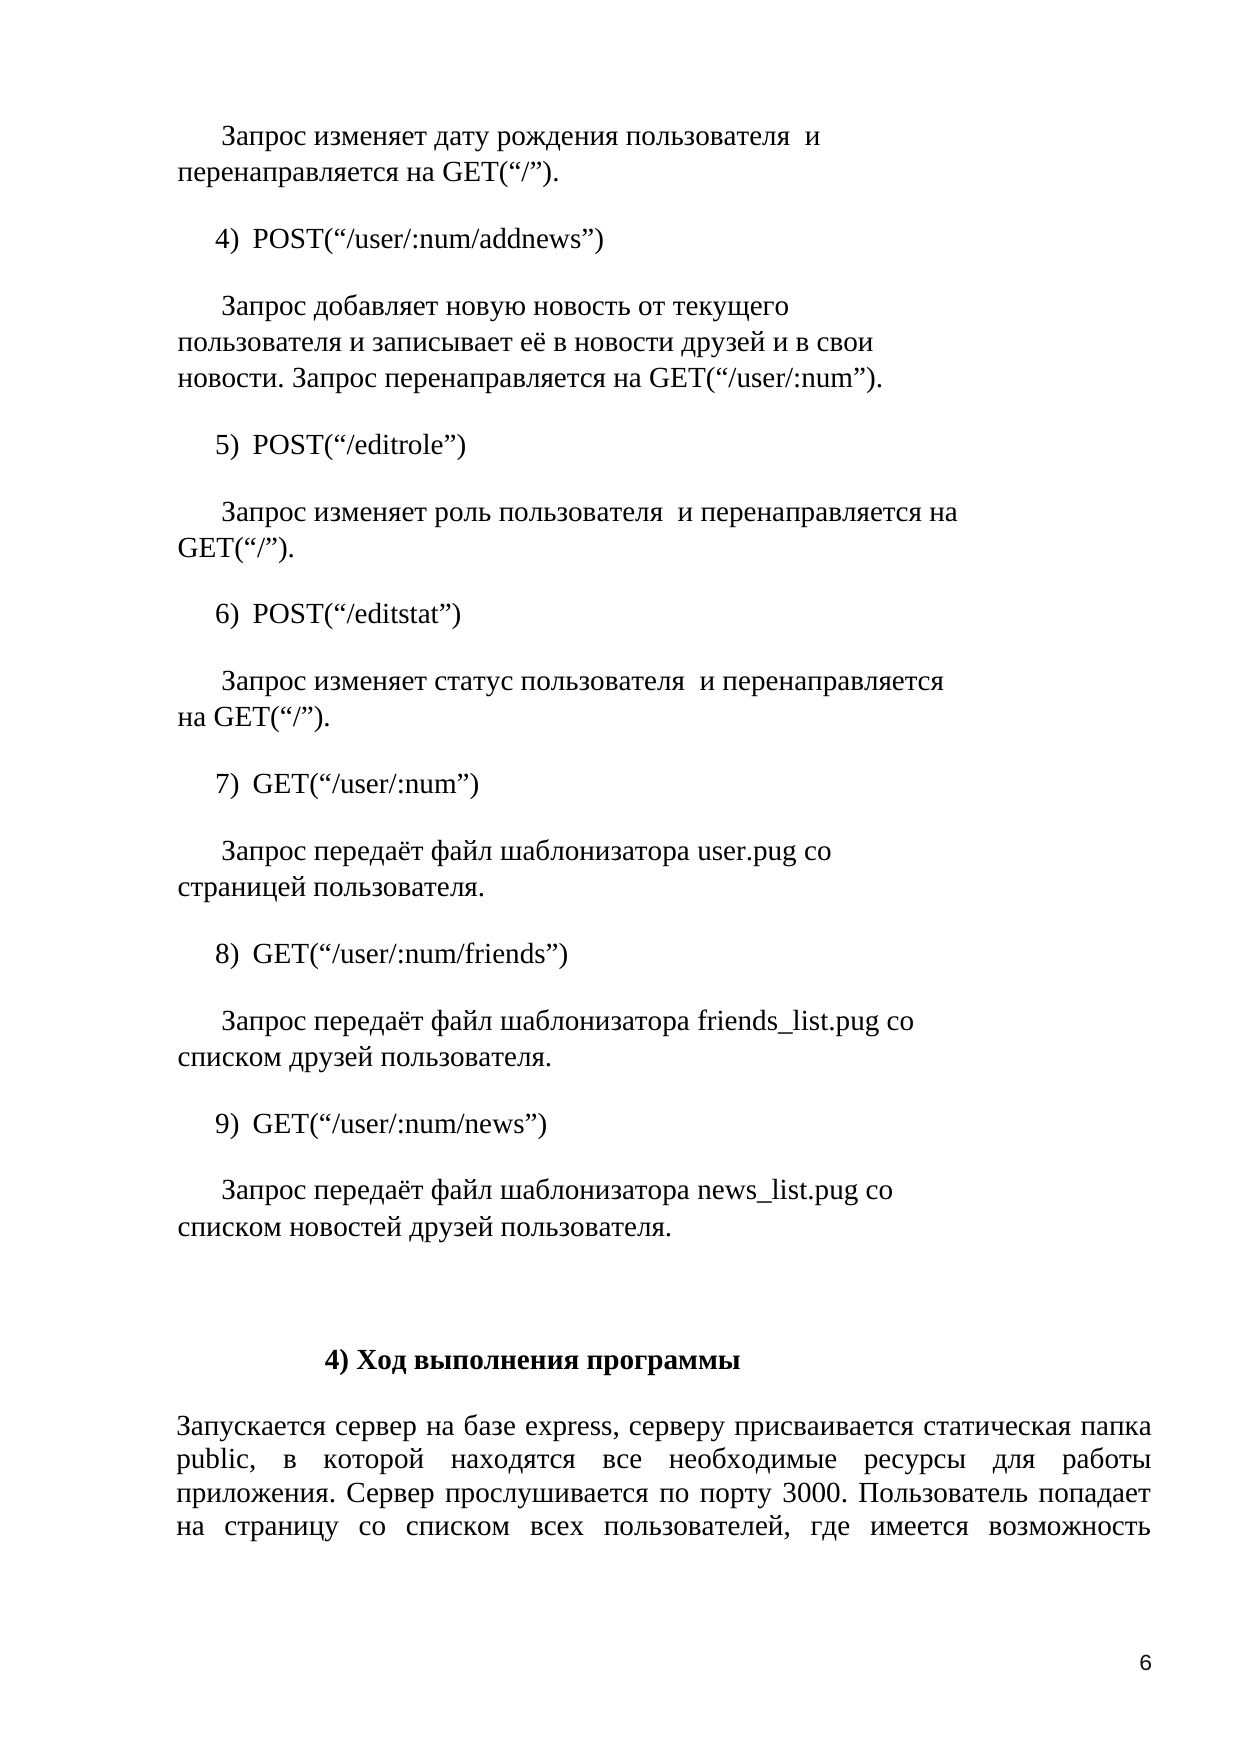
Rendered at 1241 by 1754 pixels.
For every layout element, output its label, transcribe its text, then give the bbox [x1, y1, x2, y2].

list GET(“/user/:num”) [215, 766, 959, 800]
list GET(“/user/:num/news”) [215, 1106, 959, 1139]
list POST(“/user/:num/addnews”) [215, 221, 959, 255]
list GET(“/user/:num/friends”) [215, 936, 959, 969]
text Запрос изменяет роль пользователя и перенаправляется на GET(“/”). [177, 494, 959, 563]
list POST(“/editrole”) [215, 427, 959, 461]
text Запрос добавляет новую новость от текущего пользователя и записывает её в новости друзей и в свои новости. Запрос перенаправляется на GET(“/user/:num”). [177, 288, 959, 394]
text Запрос передаёт файл шаблонизатора friends_list.pug со списком друзей пользователя. [177, 1003, 959, 1072]
text Запрос передаёт файл шаблонизатора user.pug со страницей пользователя. [177, 833, 959, 903]
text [176, 1409, 1152, 1542]
list POST(“/editstat”) [215, 597, 959, 630]
text Запрос изменяет статус пользователя и перенаправляется на GET(“/”). [177, 663, 959, 733]
text Запрос передаёт файл шаблонизатора news_list.pug со списком новостей друзей пользователя. [177, 1172, 959, 1242]
text Запрос изменяет дату рождения пользователя и перенаправляется на GET(“/”). [177, 118, 959, 188]
text 4) Ход выполнения программы [251, 1342, 959, 1376]
